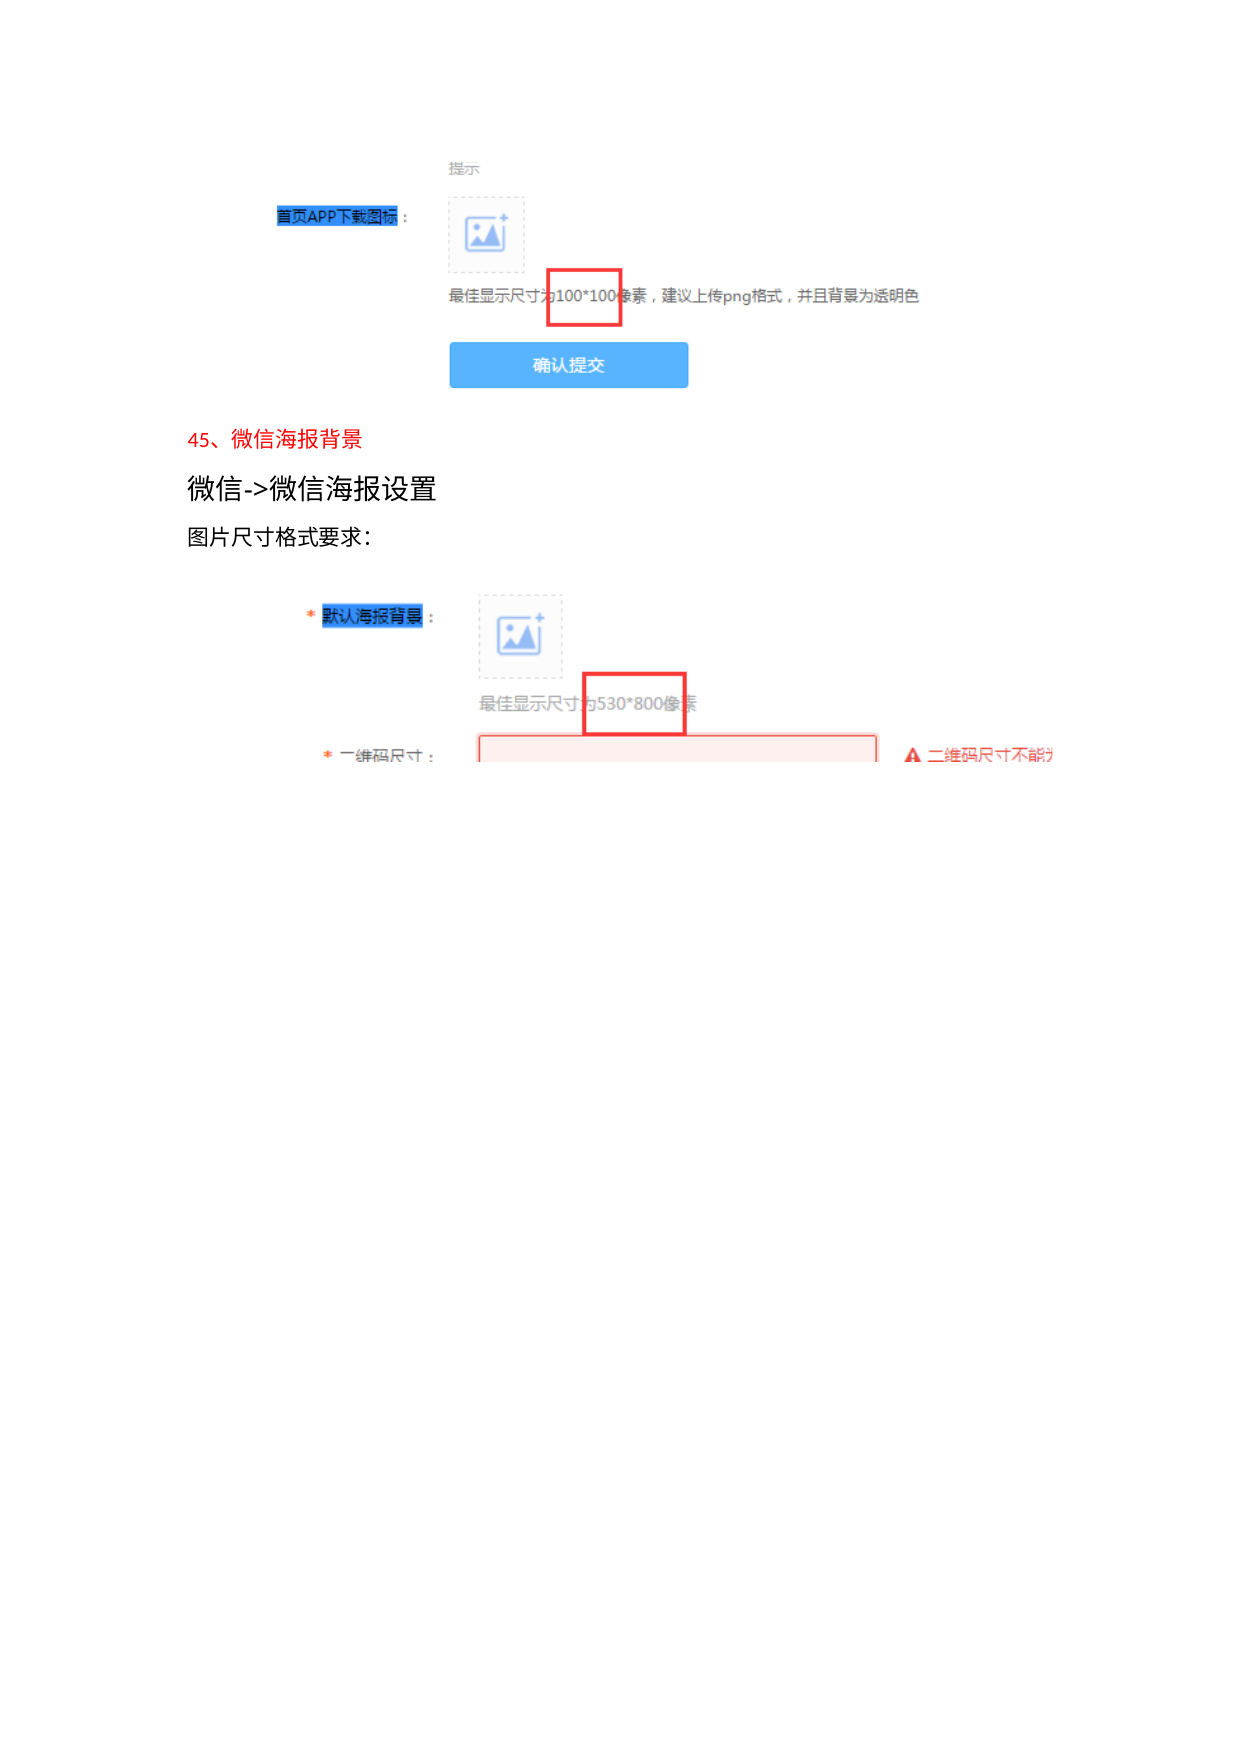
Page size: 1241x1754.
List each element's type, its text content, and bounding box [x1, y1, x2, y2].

list 微信->微信海报设置 [187, 454, 1053, 519]
picture [187, 162, 1053, 415]
text 图片尺寸格式要求： [187, 519, 1053, 552]
picture [187, 552, 1053, 762]
list 微信海报背景 [187, 422, 1053, 454]
